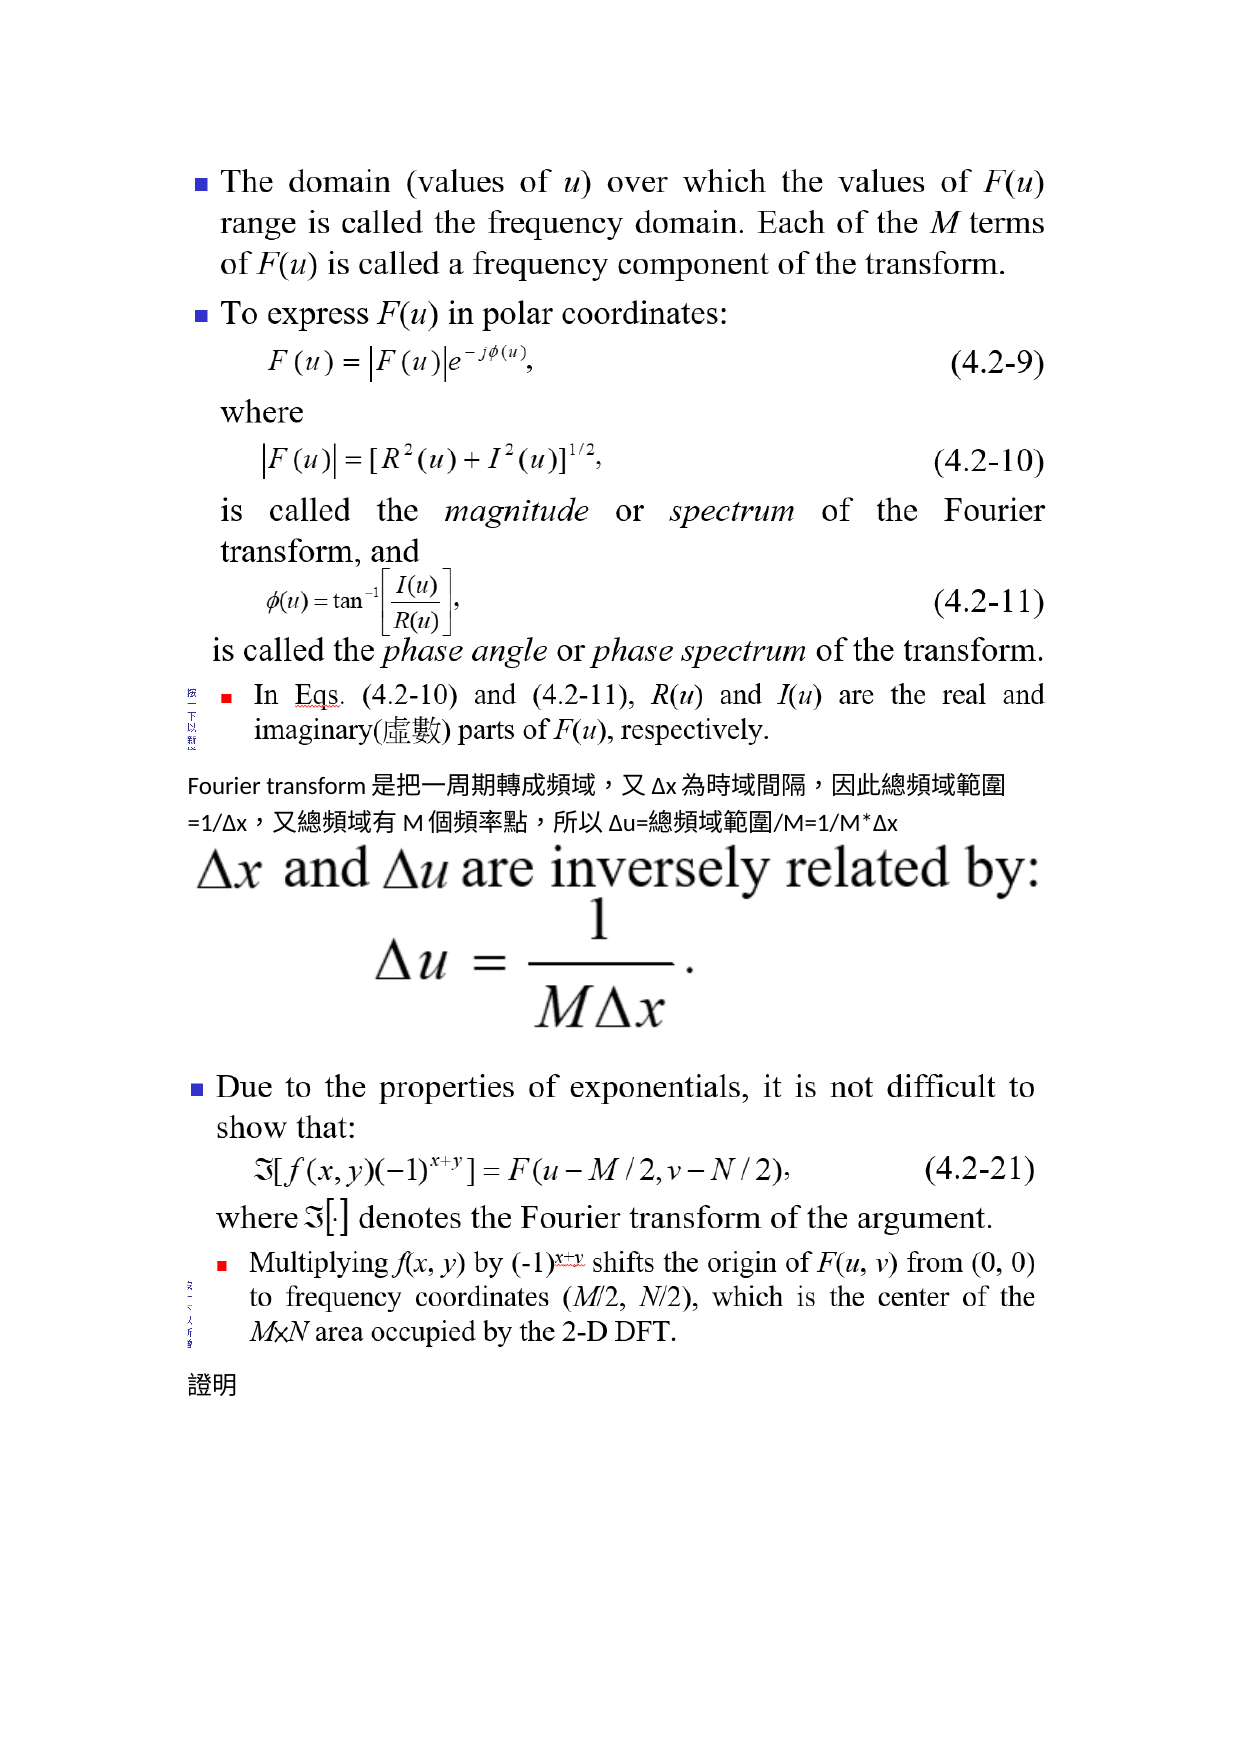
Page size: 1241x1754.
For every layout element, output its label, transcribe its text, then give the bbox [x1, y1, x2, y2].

picture [187, 164, 1053, 750]
picture [187, 1064, 1053, 1351]
picture [187, 839, 1053, 1035]
text 證明 [187, 1364, 1053, 1402]
text Fourier transform是把一周期轉成頻域，又Δx為時域間隔，因此總頻域範圍=1/Δx，又總頻域有M個頻率點，所以Δu=總頻域範圍/M=1/M*Δx [187, 764, 1053, 839]
